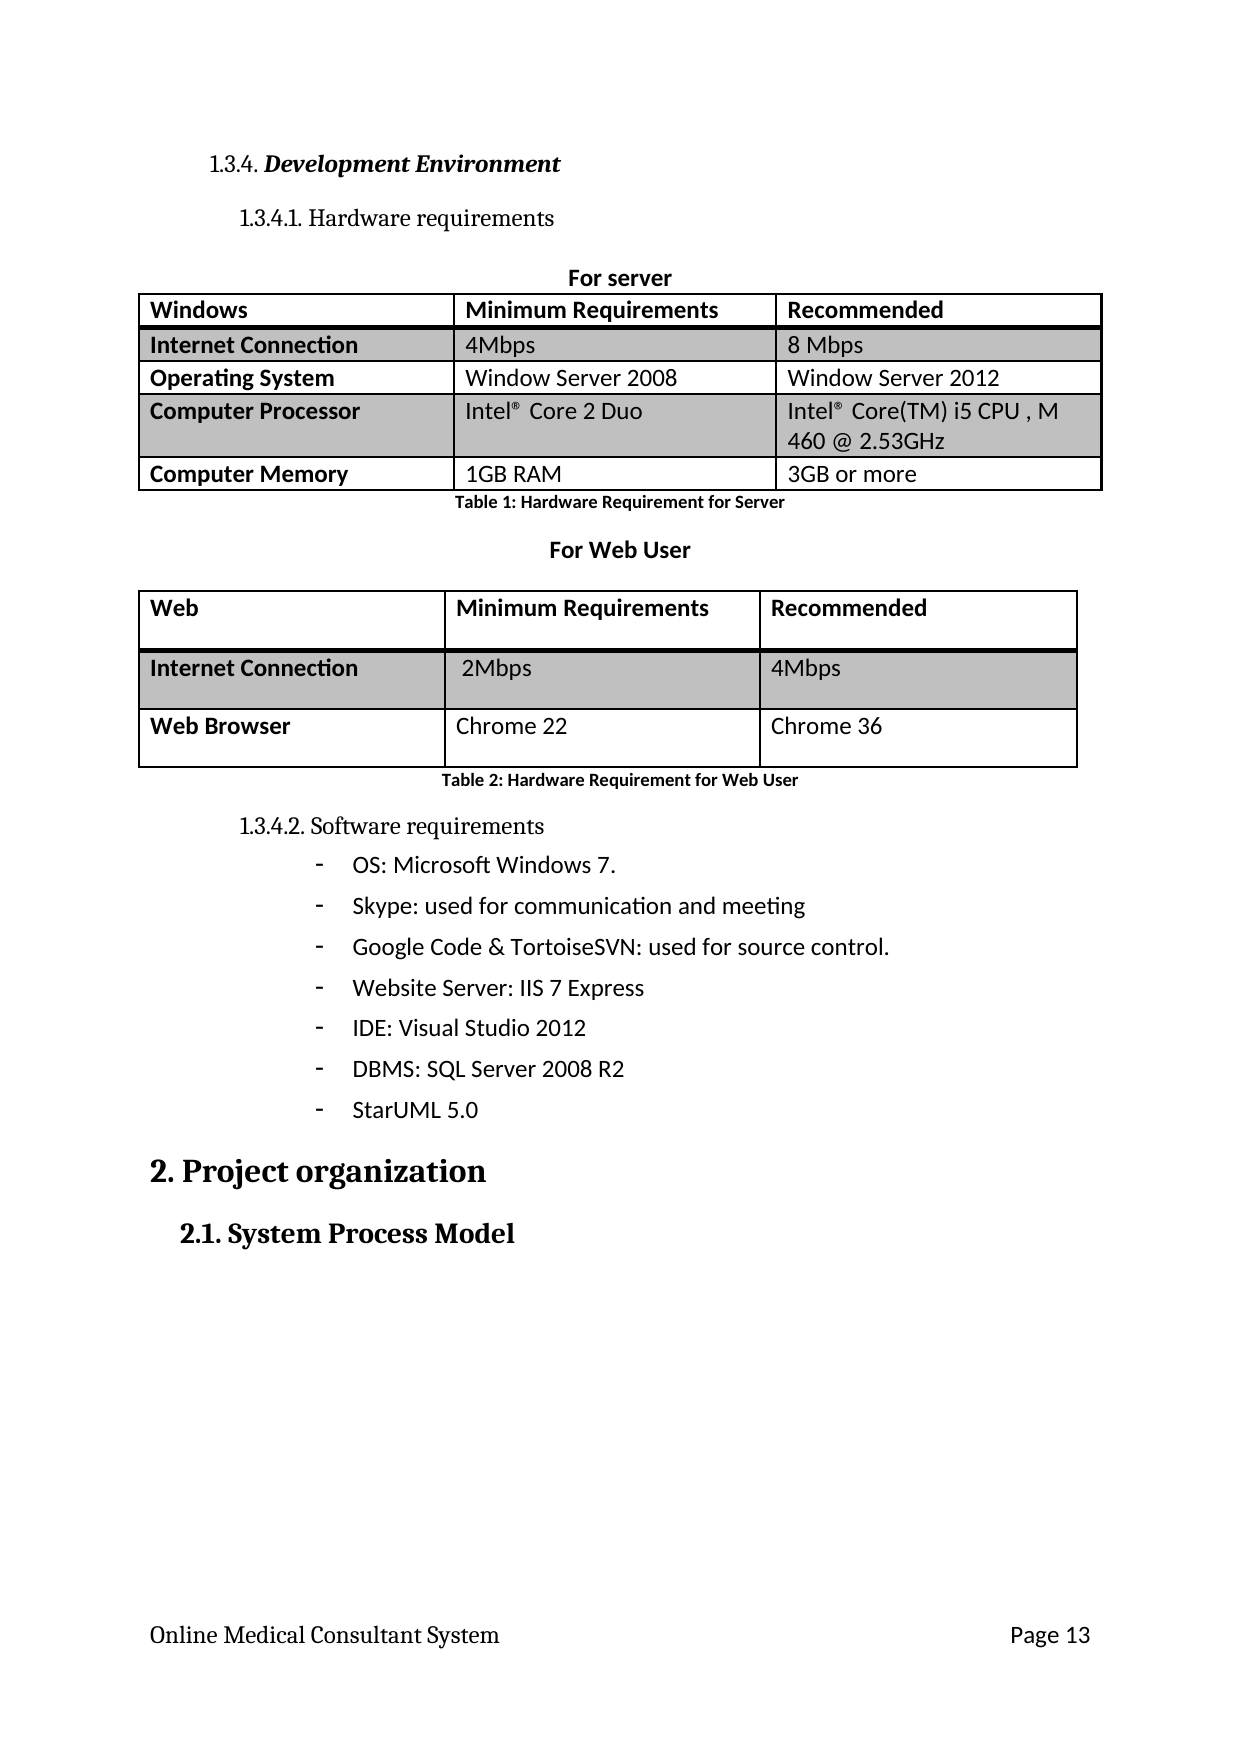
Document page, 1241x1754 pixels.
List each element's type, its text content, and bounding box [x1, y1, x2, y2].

list Google Code & TortoiseSVN: used for source control. [315, 927, 1090, 962]
text For server [150, 262, 1090, 292]
subtitle Software requirements [225, 812, 1090, 841]
table_header Recommended [777, 295, 1100, 325]
table_cell Intel® Core(TM) i5 CPU , M 460 @ 2.53GHz [777, 395, 1100, 456]
list OS: Microsoft Windows 7. [315, 845, 1090, 880]
text Table 2: Hardware Requirement for Web User [150, 768, 1090, 791]
table_cell 8 Mbps [777, 330, 1100, 360]
subtitle Project organization [150, 1152, 1090, 1191]
table_cell Window Server 2012 [777, 362, 1100, 393]
list Website Server: IIS 7 Express [315, 968, 1090, 1003]
table_cell 4Mbps [455, 330, 775, 360]
table_cell Chrome 22 [446, 710, 759, 766]
table_cell Internet Connection [140, 330, 453, 360]
table_cell 4Mbps [761, 653, 1076, 708]
table_cell 3GB or more [777, 458, 1100, 488]
table_cell Chrome 36 [761, 710, 1076, 766]
table_cell Computer Processor [140, 395, 453, 456]
table_cell Window Server 2008 [455, 362, 775, 393]
table_header Minimum Requirements [446, 592, 759, 648]
subtitle System Process Model [180, 1217, 1090, 1251]
table_cell Intel® Core 2 Duo [455, 395, 775, 456]
table_header Windows [140, 295, 453, 325]
table_header Minimum Requirements [455, 295, 775, 325]
table_cell 2Mbps [446, 653, 759, 708]
table_cell 1GB RAM [455, 458, 775, 488]
table_cell Internet Connection [140, 653, 444, 708]
table_cell Operating System [140, 362, 453, 393]
table_cell Computer Memory [140, 458, 453, 488]
list Skype: used for communication and meeting [315, 886, 1090, 921]
list StarUML 5.0 [315, 1090, 1090, 1126]
text For Web User [150, 534, 1090, 565]
text Table 1: Hardware Requirement for Server [150, 491, 1090, 513]
subtitle Development Environment [210, 150, 1090, 179]
table_header Web [140, 592, 444, 648]
table_header Recommended [761, 592, 1076, 648]
list IDE: Visual Studio 2012 [315, 1008, 1090, 1044]
list DBMS: SQL Server 2008 R2 [315, 1049, 1090, 1085]
subtitle Hardware requirements [225, 204, 1090, 233]
table_cell Web Browser [140, 710, 444, 766]
